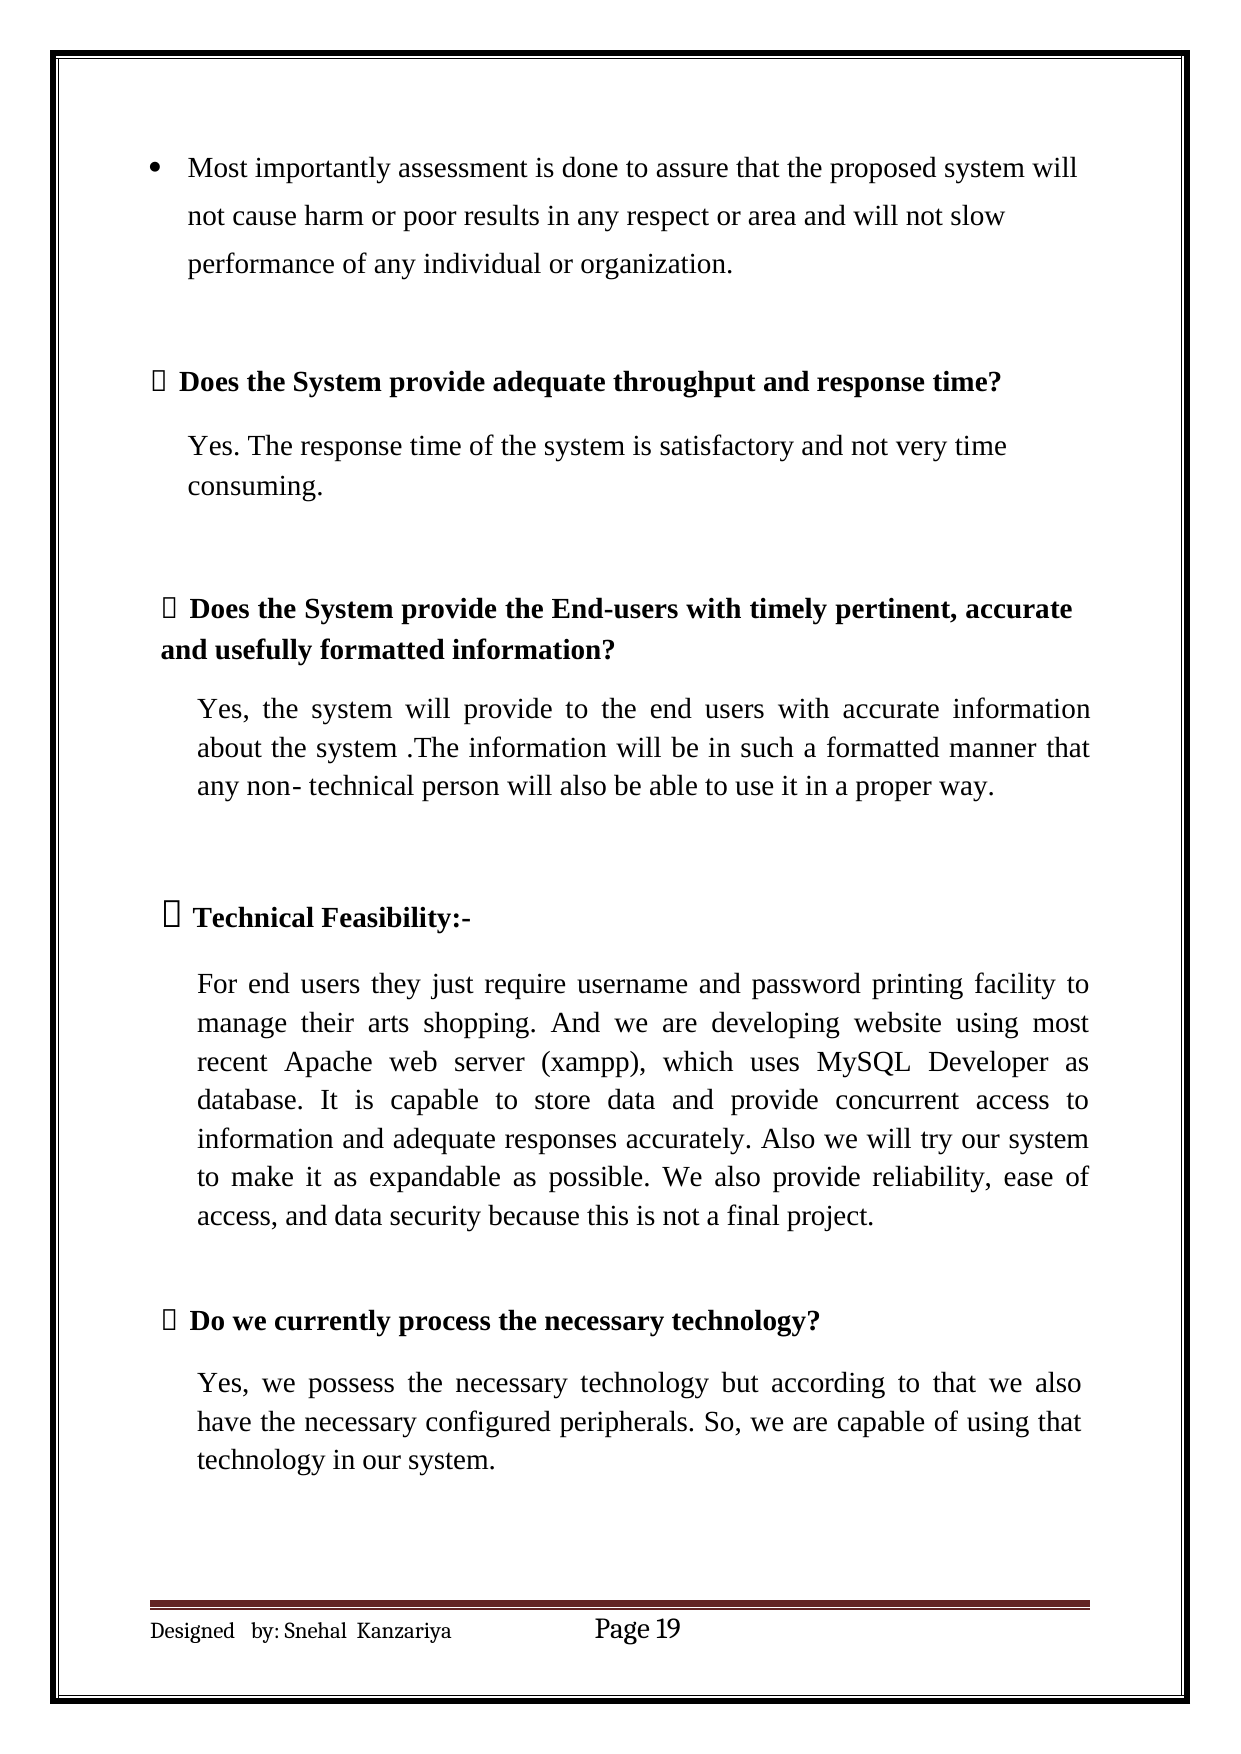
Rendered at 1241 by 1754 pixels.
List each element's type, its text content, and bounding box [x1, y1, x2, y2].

text  Technical Feasibility:- [160, 887, 1090, 938]
text  Does the System provide the End-users with timely pertinent, accurate and usefully formatted information? [160, 587, 1090, 665]
text  Does the System provide adequate throughput and response time? [150, 361, 1090, 400]
text Yes, we possess the necessary technology but according to that we also have the necessary configured peripherals. So, we are capable of using that technology in our system. [197, 1365, 1082, 1476]
text Yes. The response time of the system is satisfactory and not very time consuming. [187, 427, 1090, 502]
list Most importantly assessment is done to assure that the proposed system will not cause harm or poor results in any respect or area and will not slow performance of any individual or organization. [150, 150, 1083, 279]
text Yes, the system will provide to the end users with accurate information about the system .The information will be in such a formatted manner that any non- technical person will also be able to use it in a proper way. [197, 691, 1090, 802]
text  Do we currently process the necessary technology? [160, 1299, 1090, 1338]
text For end users they just require username and password printing facility to manage their arts shopping. And we are developing website using most recent Apache web server (xampp), which uses MySQL Developer as database. It is capable to store data and provide concurrent access to information and adequate responses accurately. Also we will try our system to make it as expandable as possible. We also provide reliability, ease of access, and data security because this is not a final project. [197, 967, 1090, 1231]
